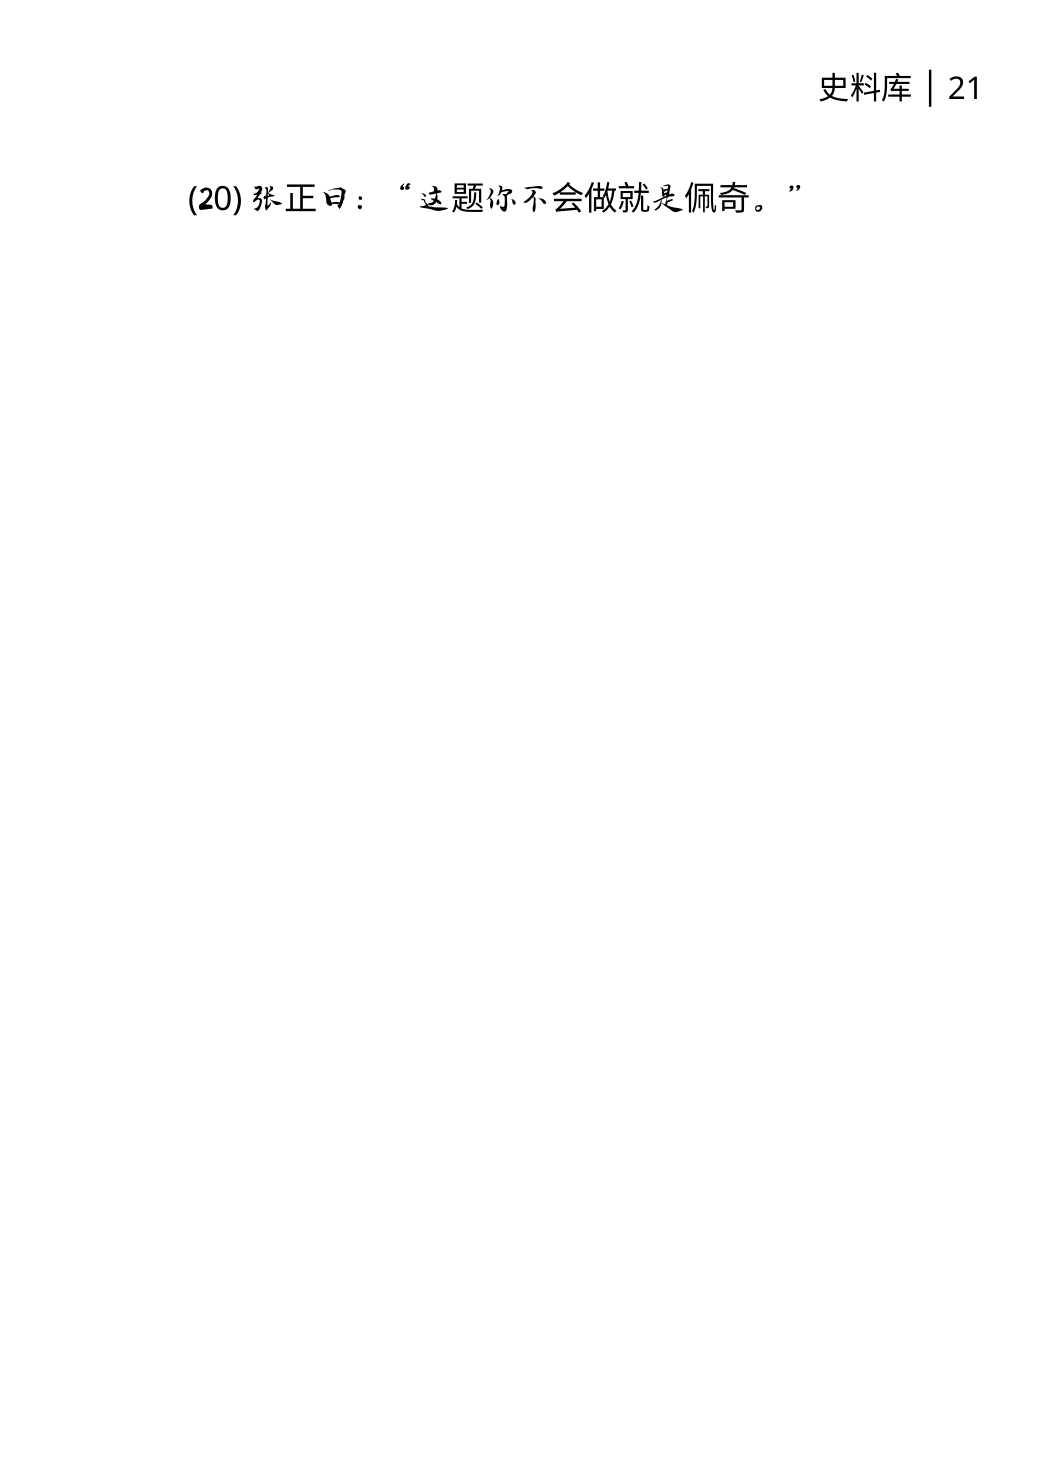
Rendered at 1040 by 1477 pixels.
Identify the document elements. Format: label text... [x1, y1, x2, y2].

list 张正曰：“这题你不会做就是佩奇。” [188, 166, 852, 233]
